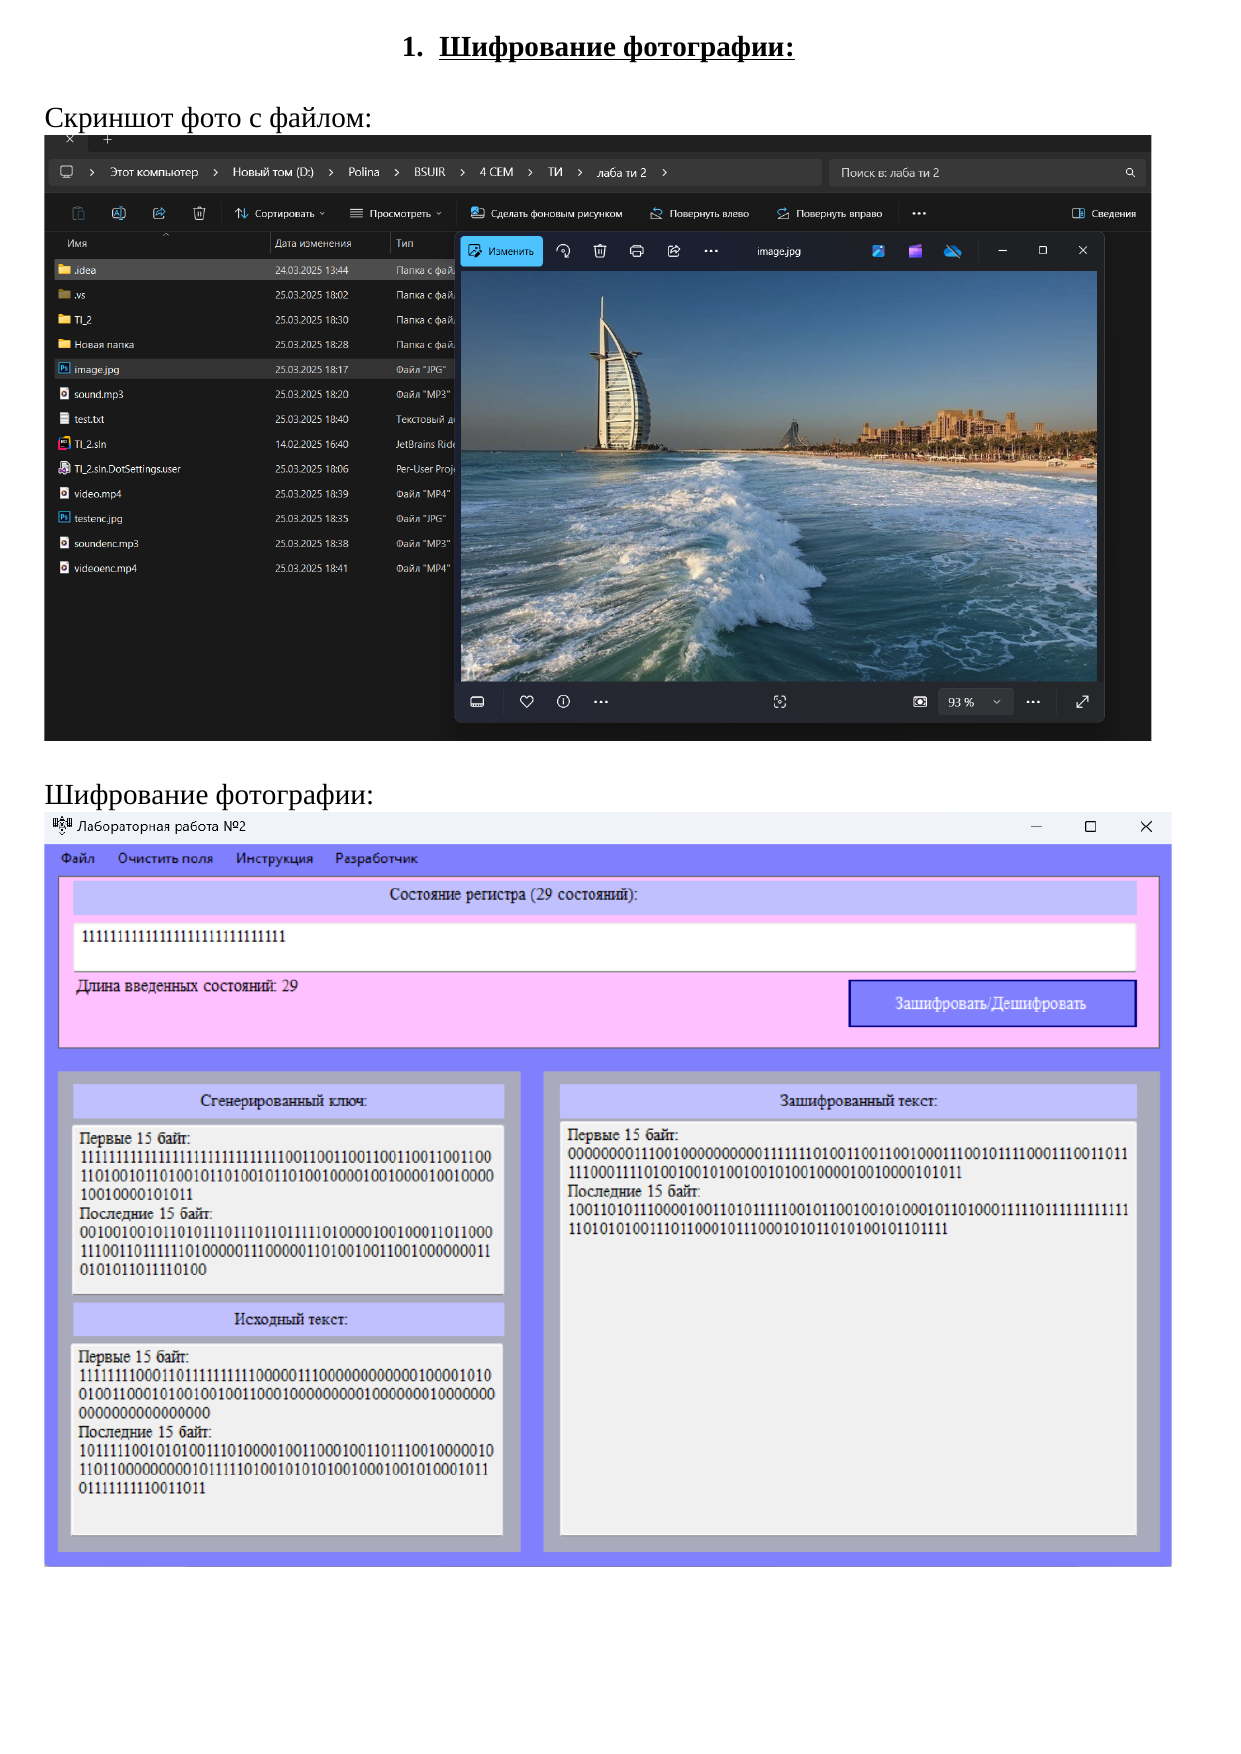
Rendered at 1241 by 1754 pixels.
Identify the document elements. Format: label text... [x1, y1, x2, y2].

list Скриншот фото с файлом: [44, 100, 1152, 133]
list Шифрование фотографии: [44, 777, 1152, 810]
picture [44, 135, 1152, 741]
list Шифрование фотографии: [44, 29, 1152, 63]
picture [44, 812, 1172, 1567]
